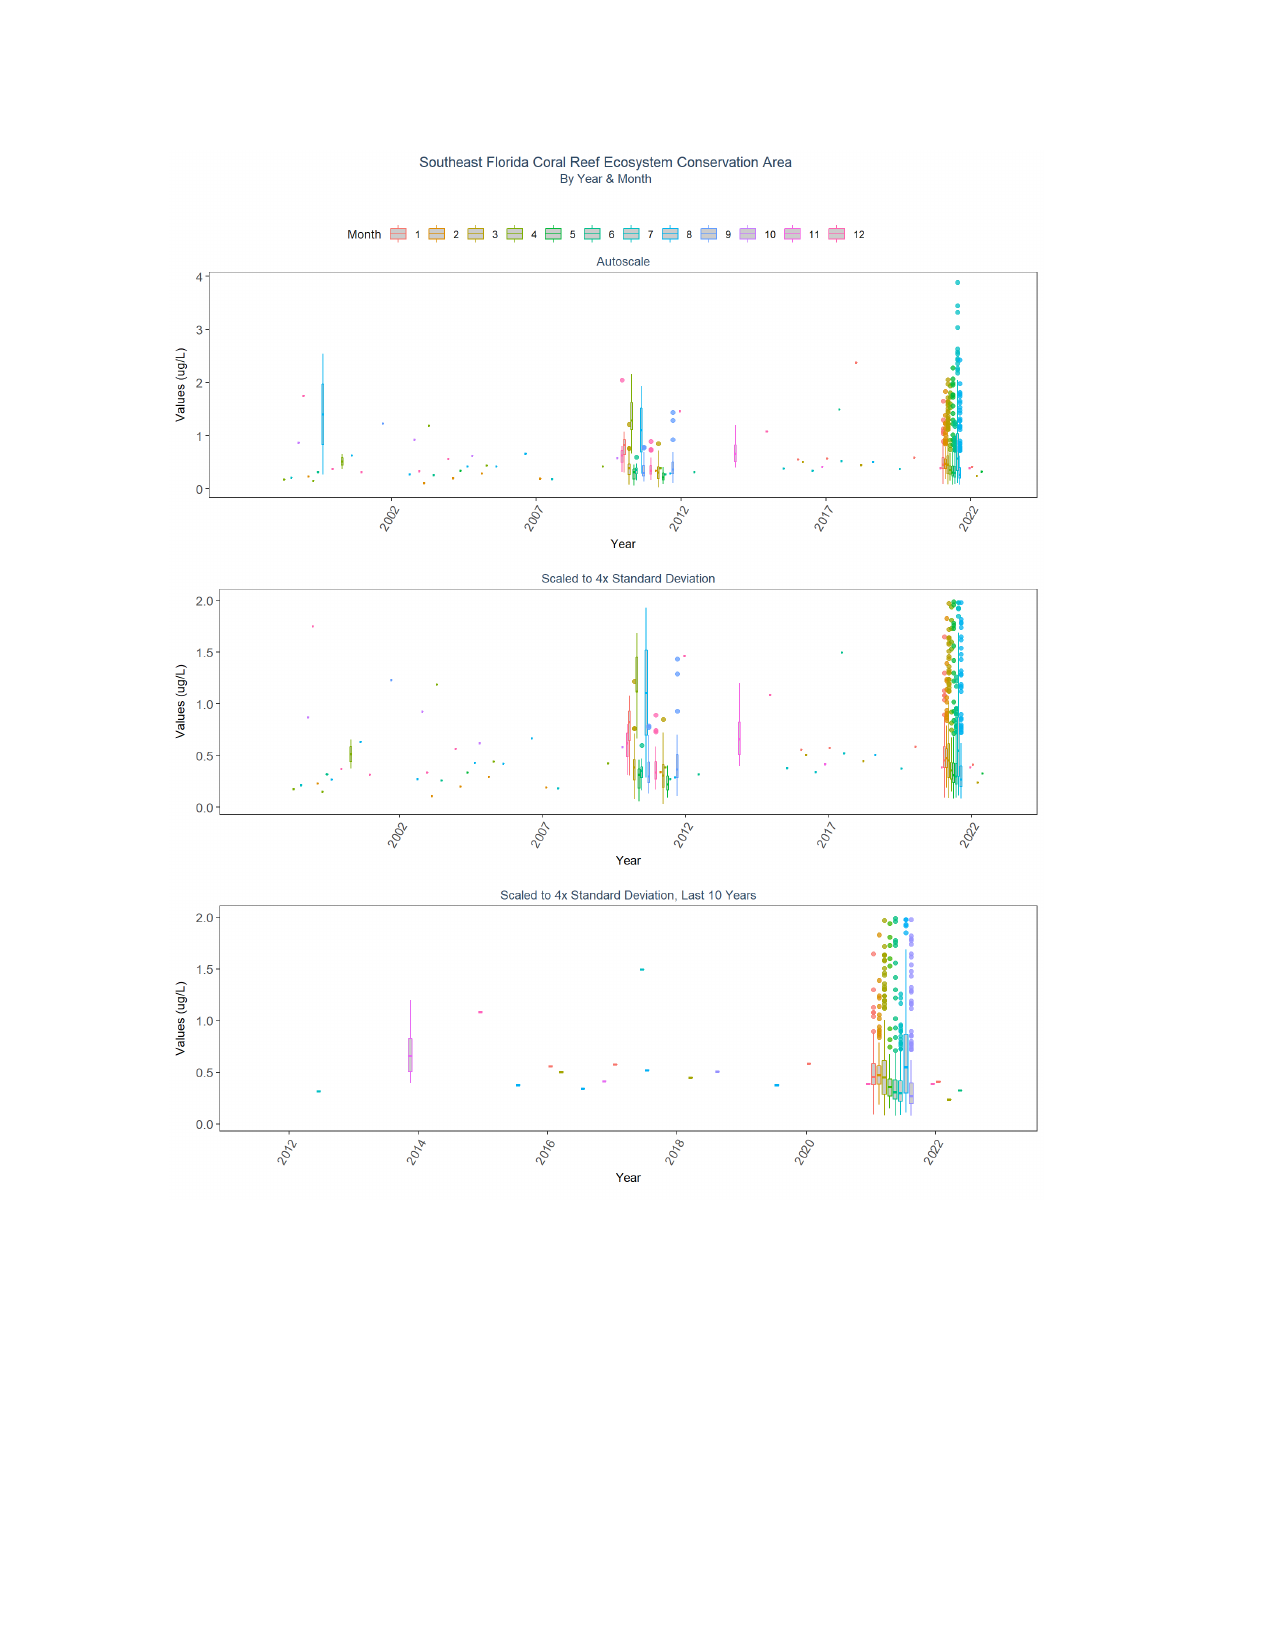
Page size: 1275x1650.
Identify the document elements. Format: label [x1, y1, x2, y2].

picture [168, 150, 1044, 1200]
